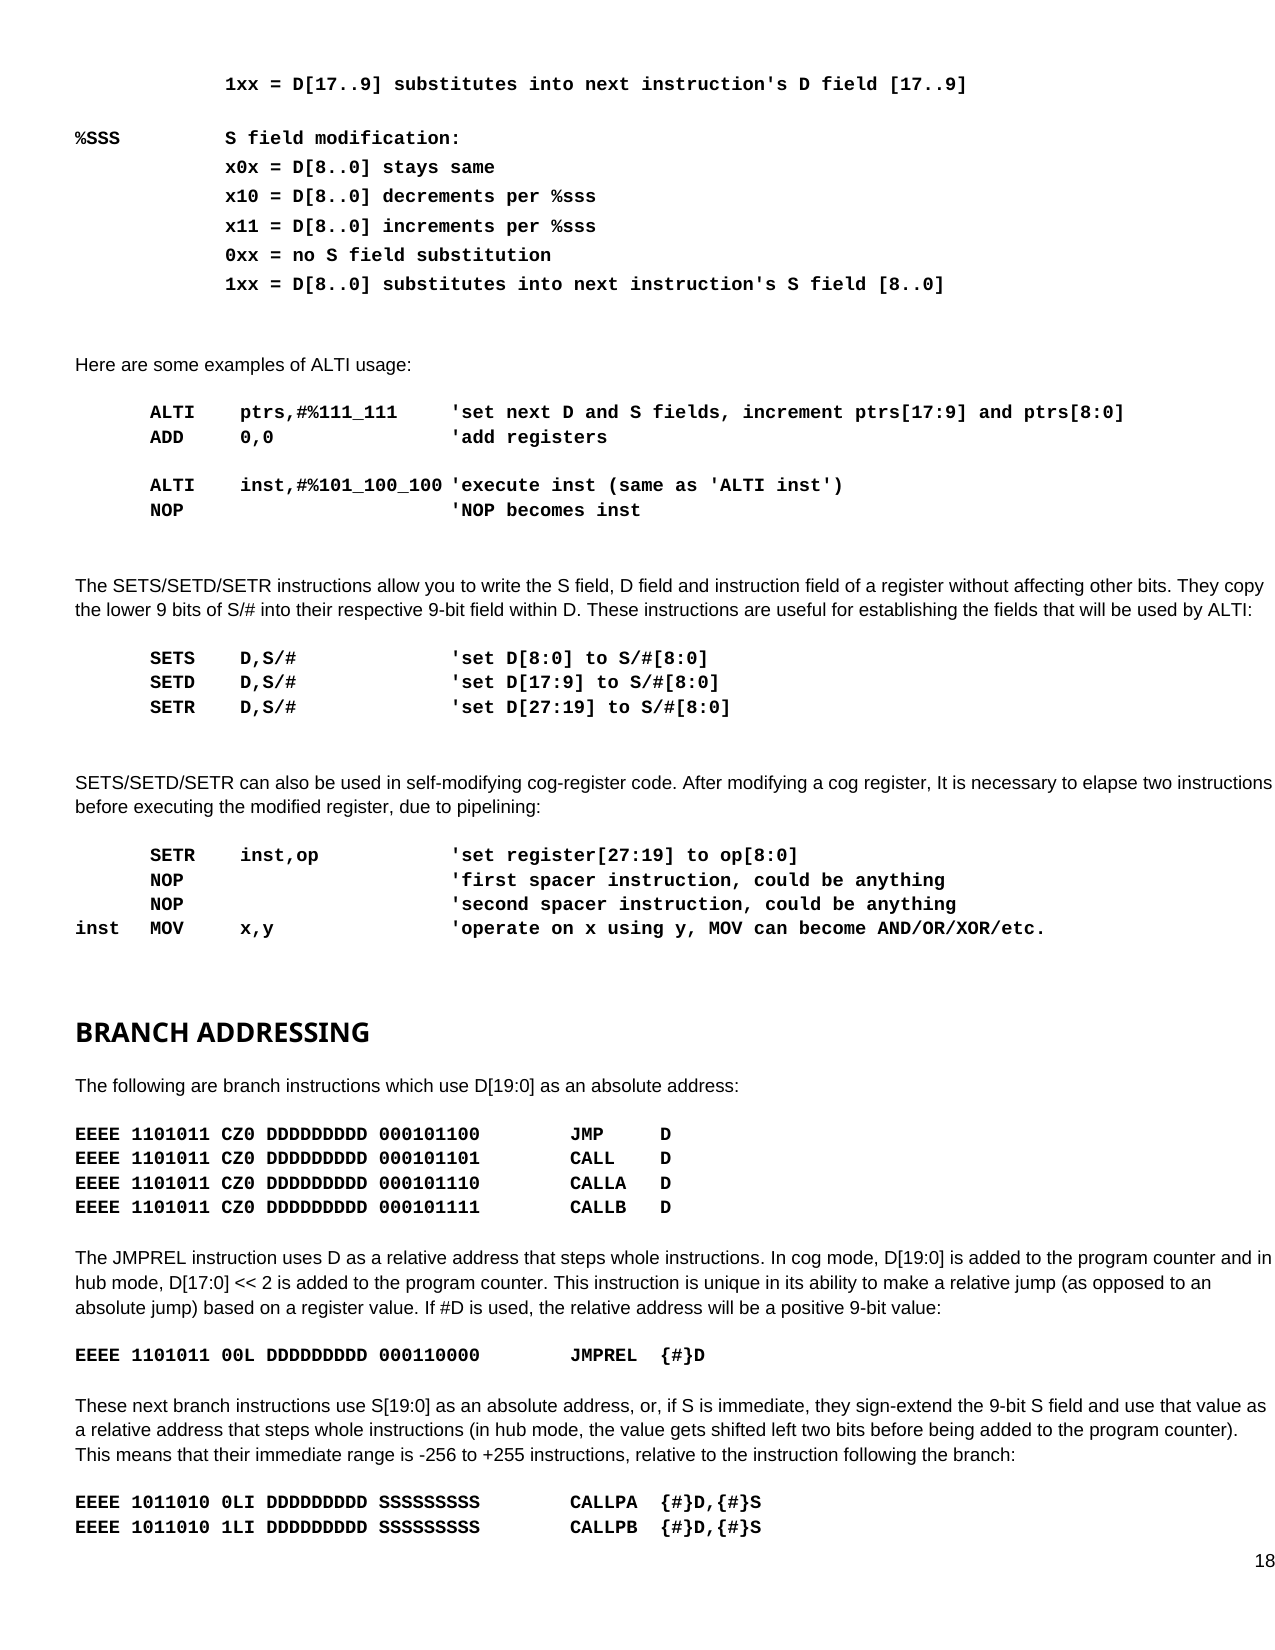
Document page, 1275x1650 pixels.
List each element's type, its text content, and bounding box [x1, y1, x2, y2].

text EEEE 1101011 CZ0 DDDDDDDDD 000101100 JMP D [75, 1125, 1275, 1146]
subtitle BRANCH ADDRESSING [75, 1013, 1275, 1050]
text x10 = D[8..0] decrements per %sss [150, 187, 1275, 208]
text 1xx = D[17..9] substitutes into next instruction's D field [17..9] [150, 75, 1275, 96]
text ALTI inst,#%101_100_100 'execute inst (same as 'ALTI inst') [75, 476, 1275, 497]
text SETR inst,op 'set register[27:19] to op[8:0] [75, 846, 1275, 867]
text EEEE 1101011 CZ0 DDDDDDDDD 000101111 CALLB D [75, 1198, 1275, 1219]
text Here are some examples of ALTI usage: [75, 354, 1275, 375]
text EEEE 1011010 0LI DDDDDDDDD SSSSSSSSS CALLPA {#}D,{#}S [75, 1493, 1275, 1514]
text EEEE 1101011 CZ0 DDDDDDDDD 000101101 CALL D [75, 1149, 1275, 1170]
text The JMPREL instruction uses D as a relative address that steps whole instructions. In cog mode, D[19:0] is added to the program counter and in hub mode, D[17:0] << 2 is added to the program counter. This instruction is unique in its ability to make a relative jump (as opposed to an absolute jump) based on a register value. If #D is used, the relative address will be a positive 9-bit value: [75, 1247, 1275, 1318]
text The following are branch instructions which use D[19:0] as an absolute address: [75, 1075, 1275, 1097]
text ADD 0,0 'add registers [75, 427, 1275, 449]
text SETD D,S/# 'set D[17:9] to S/#[8:0] [75, 673, 1275, 694]
text NOP 'NOP becomes inst [75, 501, 1275, 522]
text NOP 'second spacer instruction, could be anything [75, 895, 1275, 916]
text SETS/SETD/SETR can also be used in self-modifying cog-register code. After modifying a cog register, It is necessary to elapse two instructions before executing the modified register, due to pipelining: [75, 772, 1275, 818]
text x11 = D[8..0] increments per %sss [150, 216, 1275, 238]
text EEEE 1011010 1LI DDDDDDDDD SSSSSSSSS CALLPB {#}D,{#}S [75, 1518, 1275, 1539]
text EEEE 1101011 CZ0 DDDDDDDDD 000101110 CALLA D [75, 1173, 1275, 1195]
text %SSS S field modification: [75, 129, 1275, 150]
text ALTI ptrs,#%111_111 'set next D and S fields, increment ptrs[17:9] and ptrs[8:0] [75, 403, 1275, 424]
text These next branch instructions use S[19:0] as an absolute address, or, if S is immediate, they sign-extend the 9-bit S field and use that value as a relative address that steps whole instructions (in hub mode, the value gets shifted left two bits before being added to the program counter). This means that their immediate range is -256 to +255 instructions, relative to the instruction following the branch: [75, 1394, 1275, 1466]
text SETS D,S/# 'set D[8:0] to S/#[8:0] [75, 649, 1275, 670]
text 1xx = D[8..0] substitutes into next instruction's S field [8..0] [150, 275, 1275, 296]
text 0xx = no S field substitution [150, 246, 1275, 267]
text EEEE 1101011 00L DDDDDDDDD 000110000 JMPREL {#}D [75, 1346, 1275, 1367]
text inst MOV x,y 'operate on x using y, MOV can become AND/OR/XOR/etc. [75, 919, 1275, 940]
text SETR D,S/# 'set D[27:19] to S/#[8:0] [75, 698, 1275, 719]
text x0x = D[8..0] stays same [150, 158, 1275, 179]
text NOP 'first spacer instruction, could be anything [75, 870, 1275, 892]
text The SETS/SETD/SETR instructions allow you to write the S field, D field and instruction field of a register without affecting other bits. They copy the lower 9 bits of S/# into their respective 9-bit field within D. These instructions are useful for establishing the fields that will be used by ALTI: [75, 574, 1275, 621]
